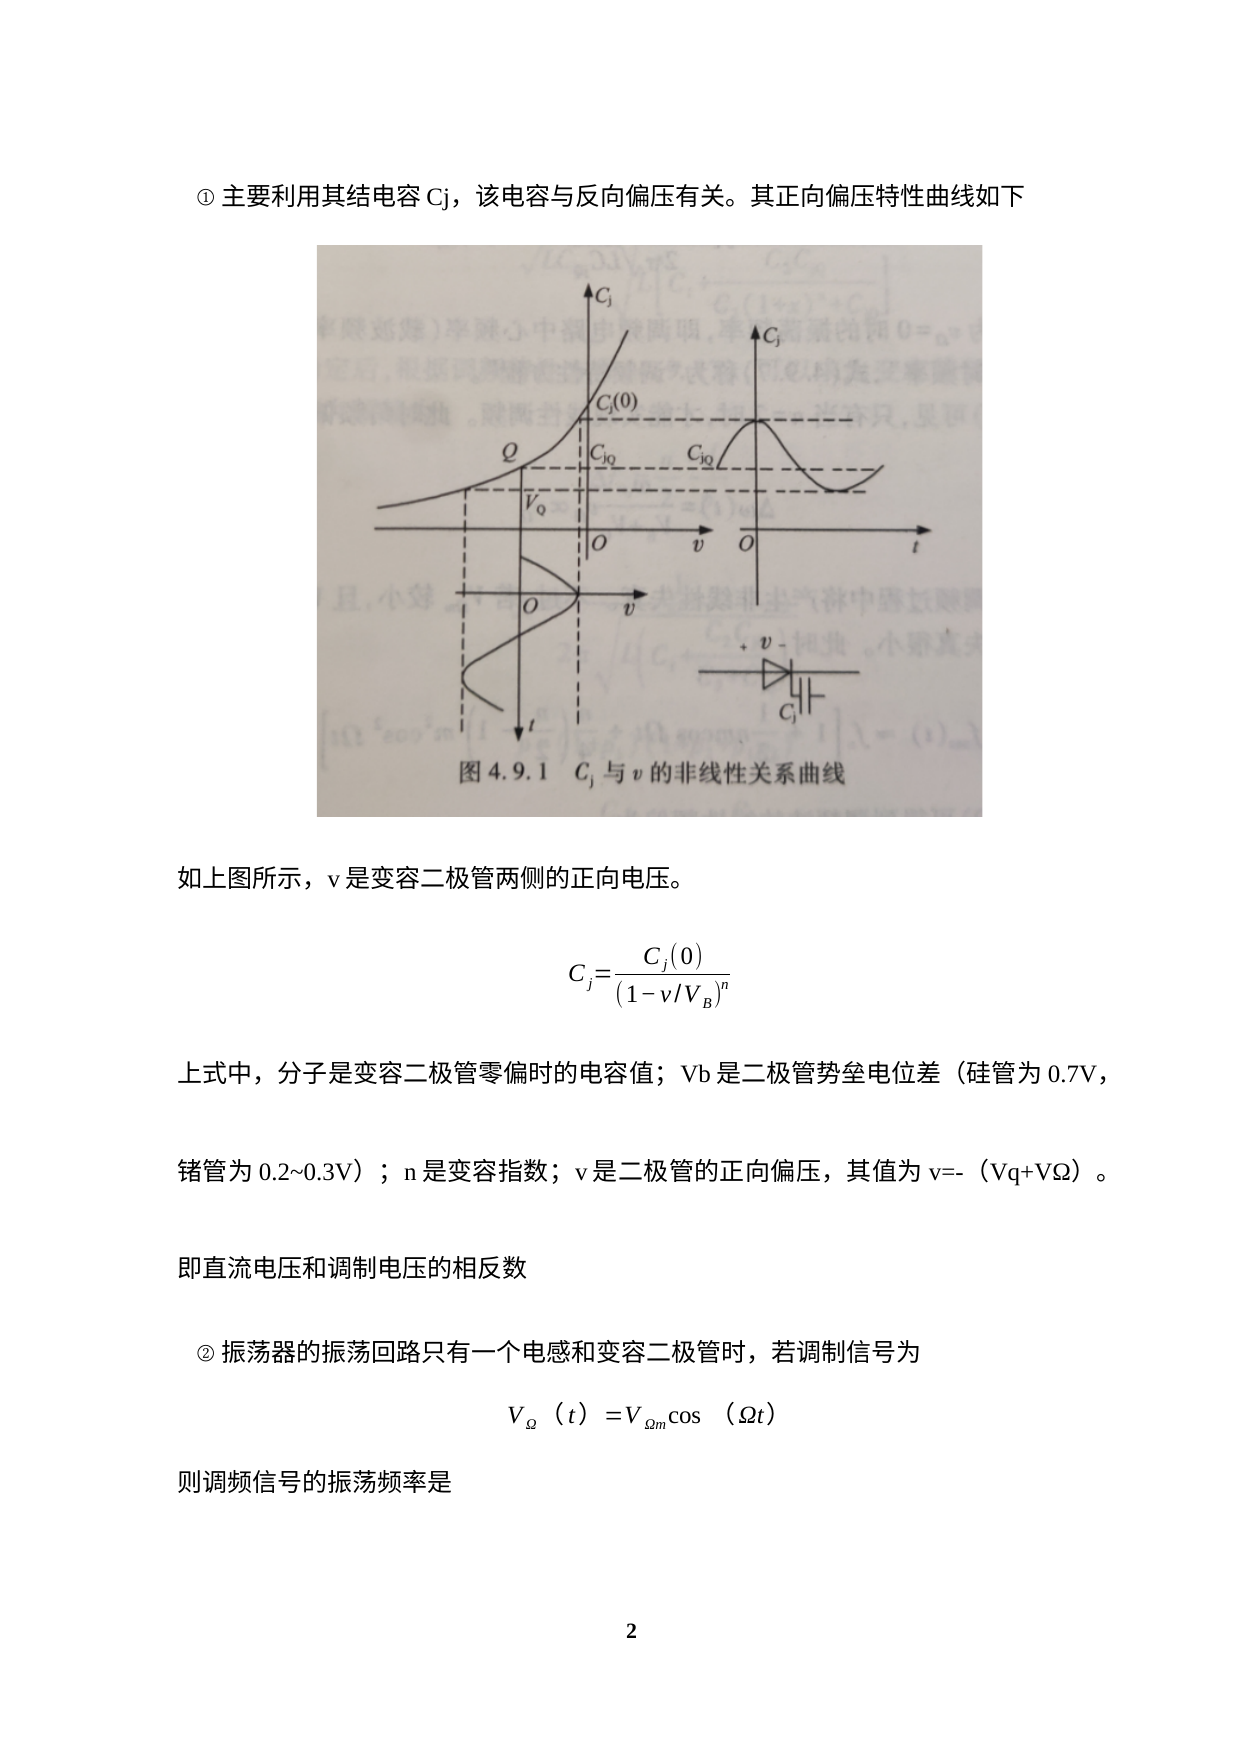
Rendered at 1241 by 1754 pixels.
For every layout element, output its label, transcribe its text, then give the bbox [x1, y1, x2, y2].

text ② 振荡器的振荡回路只有一个电感和变容二极管时，若调制信号为 [177, 1318, 1122, 1383]
text 如上图所示，v是变容二极管两侧的正向电压。 [177, 844, 1122, 909]
text ① 主要利用其结电容Cj，该电容与反向偏压有关。其正向偏压特性曲线如下 [177, 162, 1122, 227]
picture [316, 245, 983, 817]
text 上式中，分子是变容二极管零偏时的电容值；Vb是二极管势垒电位差（硅管为0.7V，锗管为0.2~0.3V）；n是变容指数；v是二极管的正向偏压，其值为v=-（Vq+VΩ）。即直流电压和调制电压的相反数 [177, 1039, 1122, 1299]
text 则调频信号的振荡频率是 [177, 1448, 1122, 1513]
